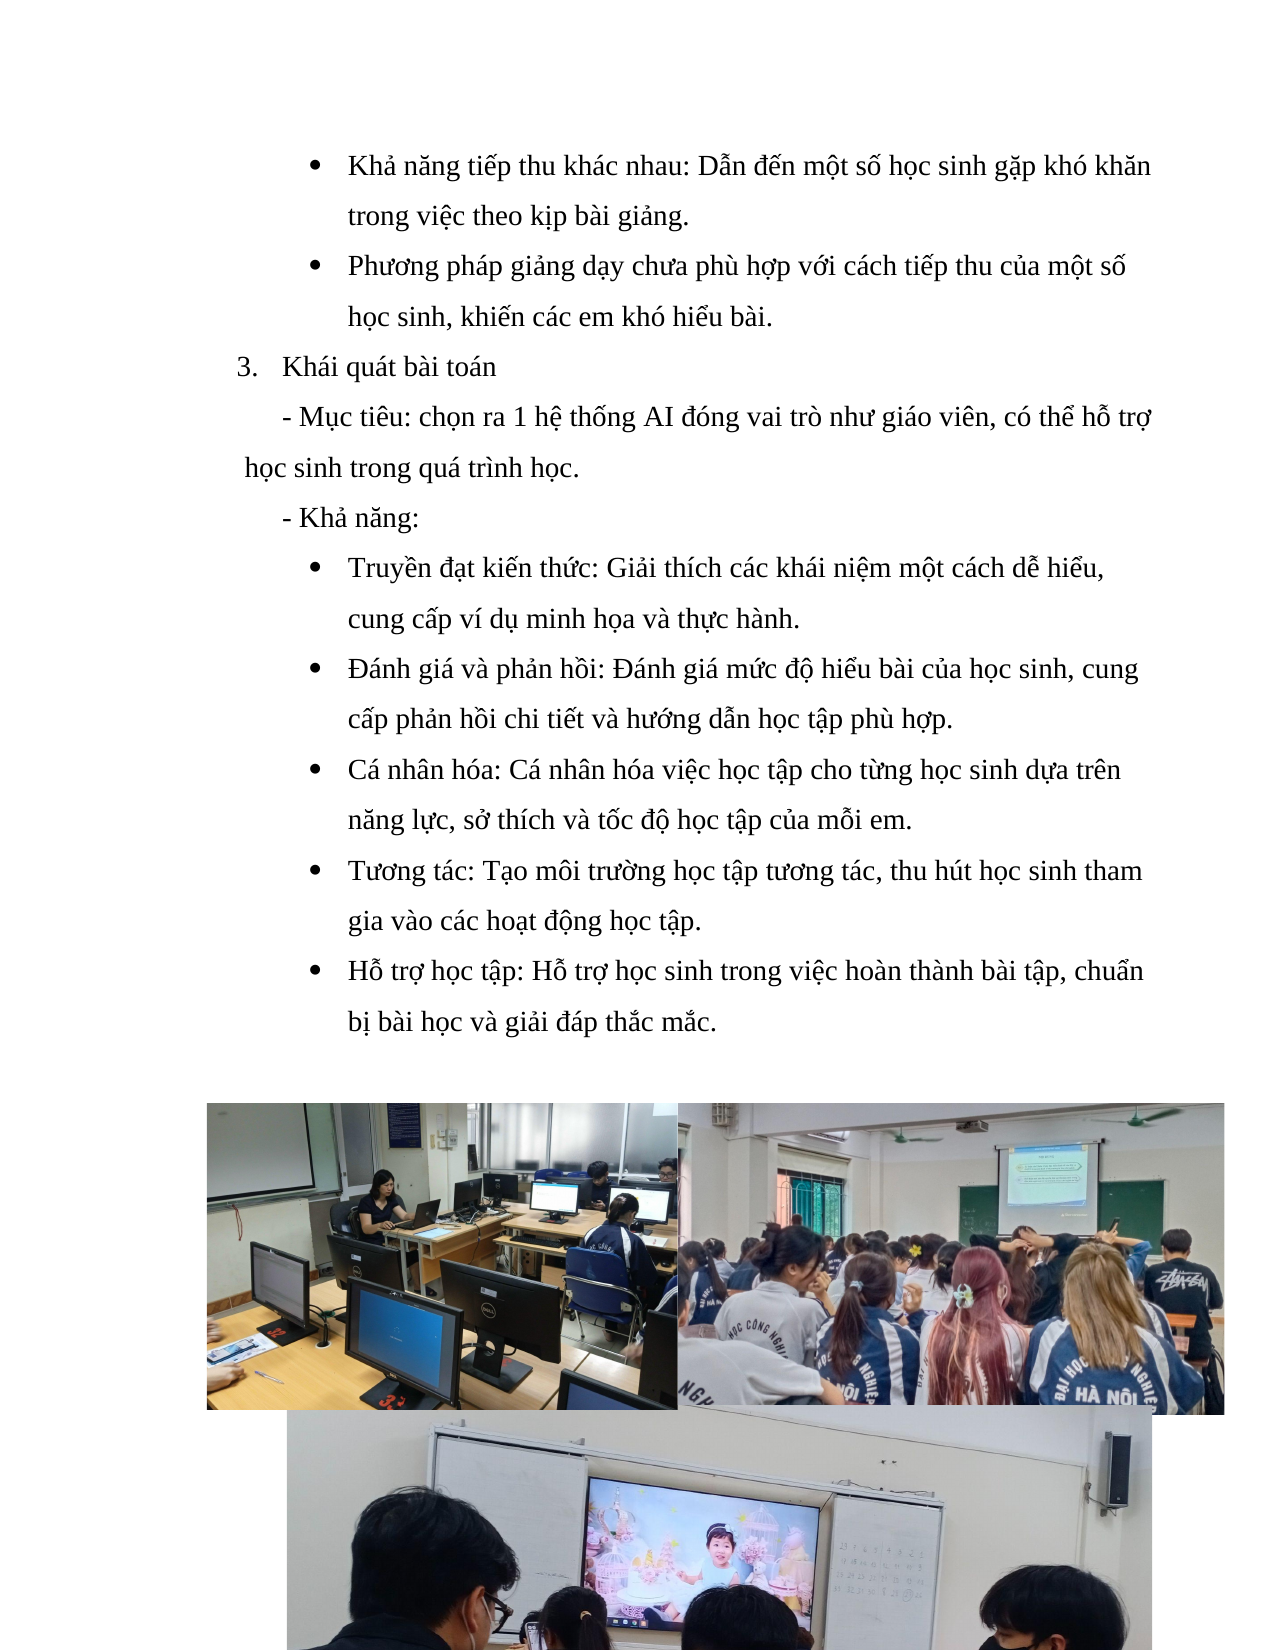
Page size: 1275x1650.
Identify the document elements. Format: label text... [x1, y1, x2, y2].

list Đánh giá và phản hồi: Đánh giá mức độ hiểu bài của học sinh, cung cấp phản hồi chi tiết và hướng dẫn học tập phù hợp. [310, 651, 1157, 735]
list Khái quát bài toán [236, 349, 1157, 383]
text - Khả năng: [207, 500, 1157, 534]
list Phương pháp giảng dạy chưa phù hợp với cách tiếp thu của một số học sinh, khiến các em khó hiểu bài. [310, 248, 1157, 332]
list Khả năng tiếp thu khác nhau: Dẫn đến một số học sinh gặp khó khăn trong việc theo kịp bài giảng. [310, 148, 1157, 232]
list Truyền đạt kiến thức: Giải thích các khái niệm một cách dễ hiểu, cung cấp ví dụ minh họa và thực hành. [310, 550, 1157, 634]
list Tương tác: Tạo môi trường học tập tương tác, thu hút học sinh tham gia vào các hoạt động học tập. [310, 853, 1157, 937]
picture [206, 1103, 1225, 1650]
list Hỗ trợ học tập: Hỗ trợ học sinh trong việc hoàn thành bài tập, chuẩn bị bài học và giải đáp thắc mắc. [310, 953, 1157, 1037]
list Cá nhân hóa: Cá nhân hóa việc học tập cho từng học sinh dựa trên năng lực, sở thích và tốc độ học tập của mỗi em. [310, 752, 1157, 836]
text - Mục tiêu: chọn ra 1 hệ thống AI đóng vai trò như giáo viên, có thể hỗ trợ học sinh trong quá trình học. [244, 399, 1157, 483]
